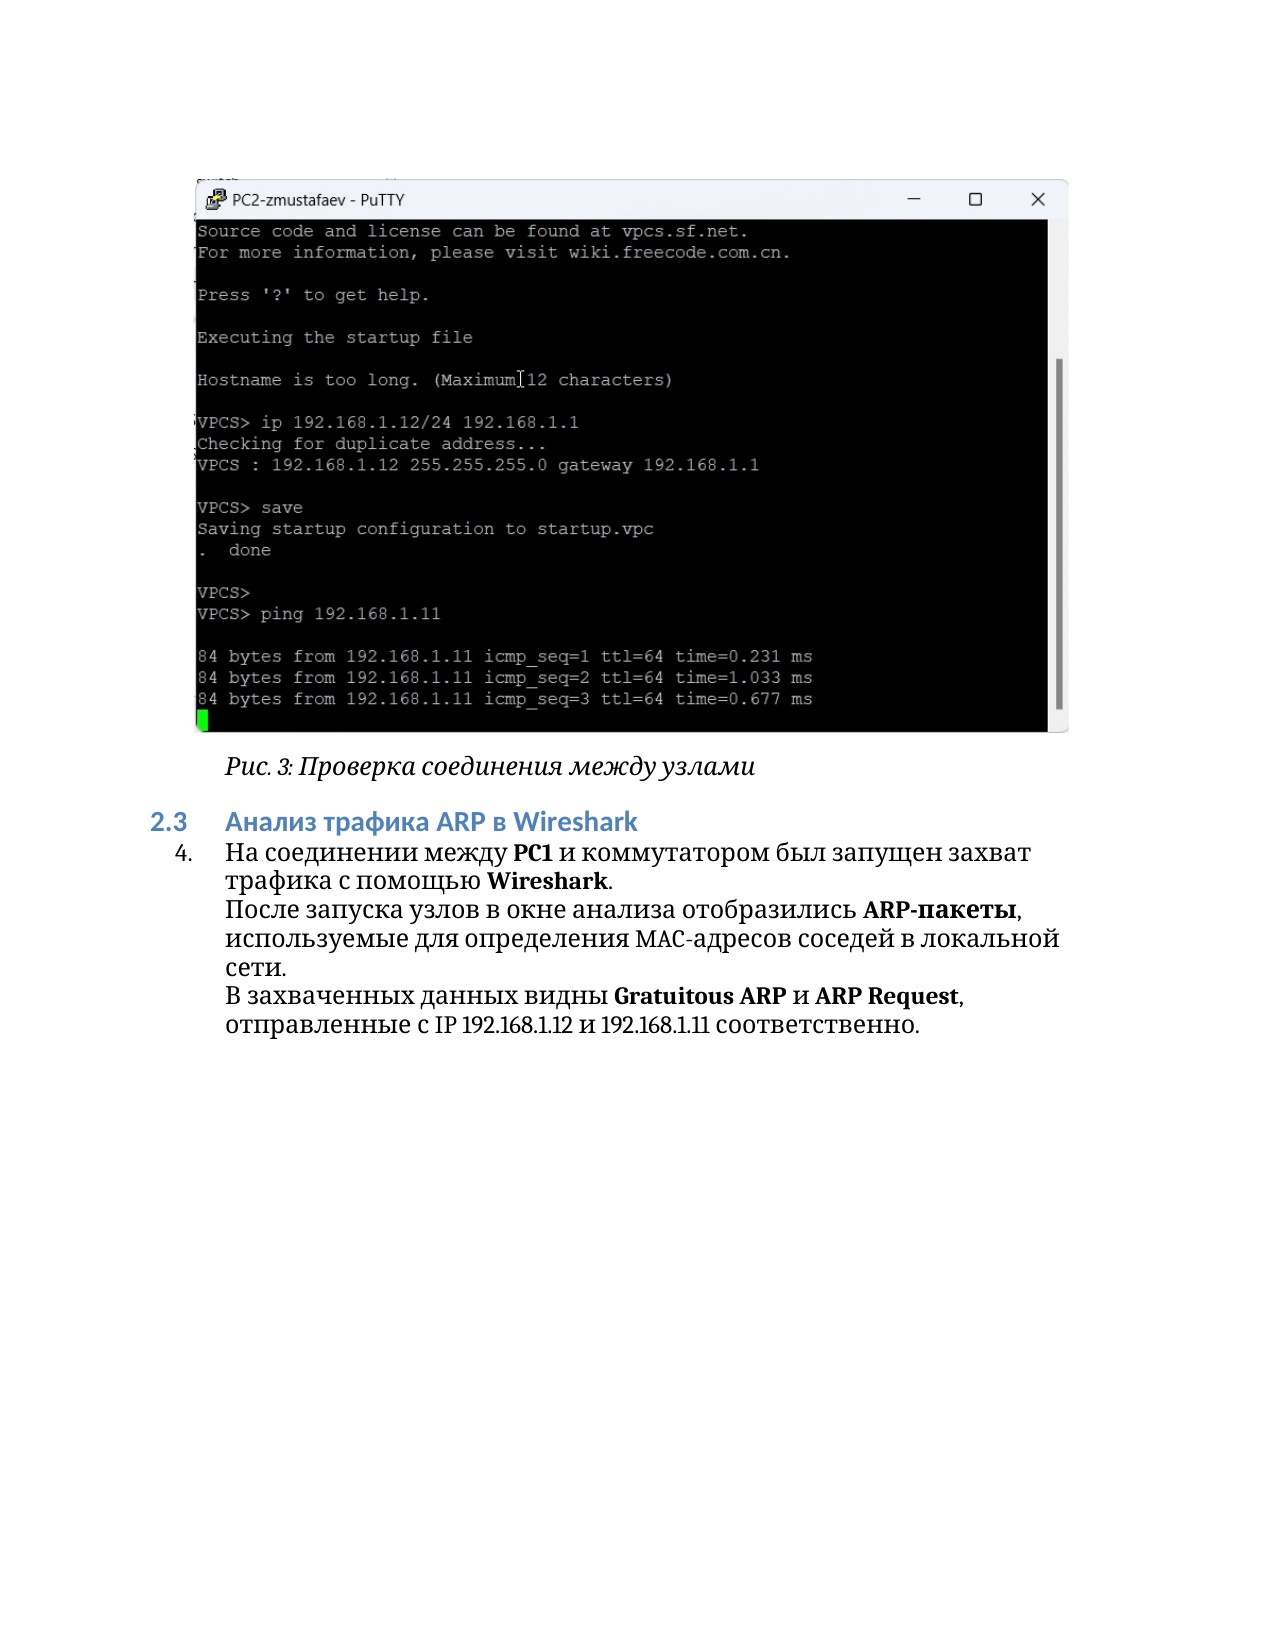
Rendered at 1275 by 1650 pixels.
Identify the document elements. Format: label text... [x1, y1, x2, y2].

picture [193, 178, 1069, 733]
list Рис. 3: Проверка соединения между узлами [175, 753, 1125, 782]
list На соединении между PC1 и коммутатором был запущен захват трафика с помощью Wireshark. После запуска узлов в окне анализа отобразились ARP-пакеты, используемые для определения MAC-адресов соседей в локальной сети. В захваченных данных видны Gratuitous ARP и ARP Request, отправленные с IP 192.168.1.12 и 192.168.1.11 соответственно. [175, 838, 1125, 1040]
subtitle 2.3 Анализ трафика ARP в Wireshark [150, 803, 1125, 838]
